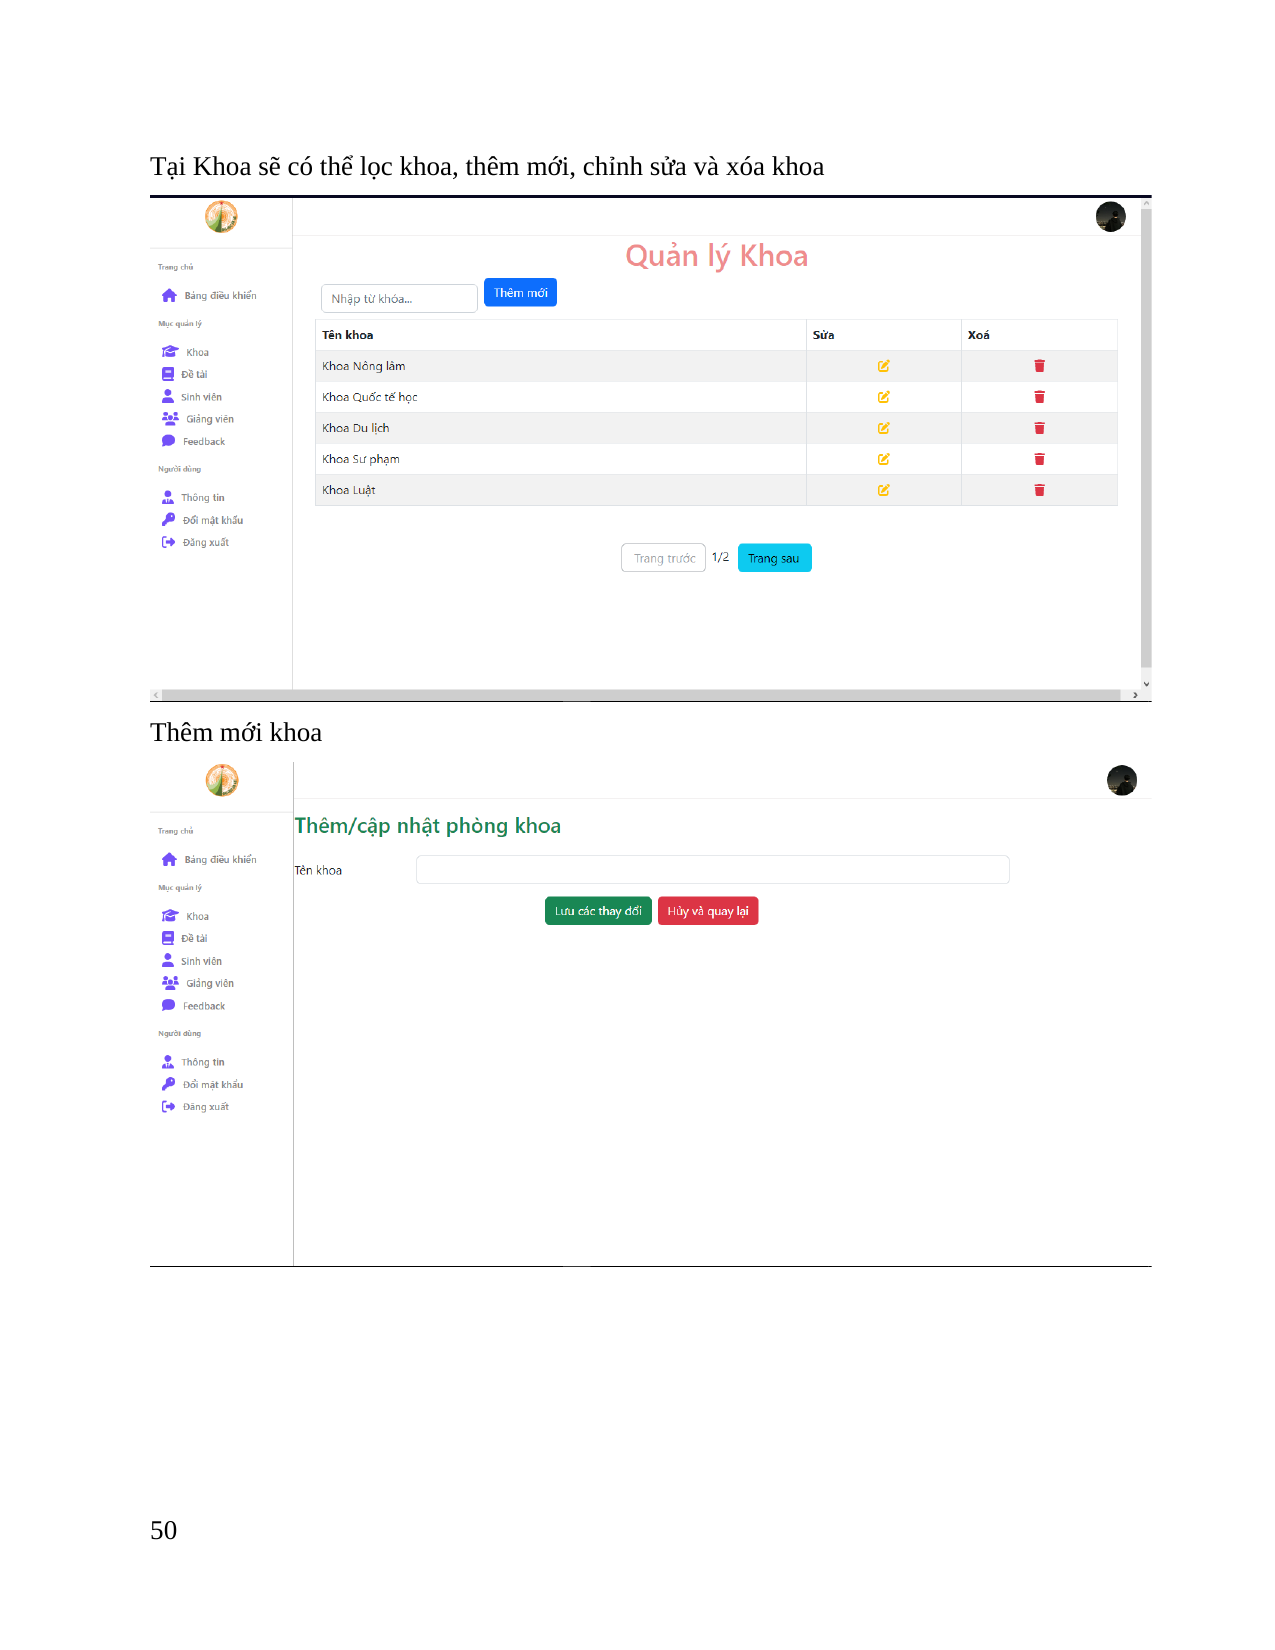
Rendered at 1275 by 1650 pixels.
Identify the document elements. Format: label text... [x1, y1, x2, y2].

text Tại Khoa sẽ có thể lọc khoa, thêm mới, chỉnh sửa và xóa khoa [150, 150, 1152, 195]
picture [150, 762, 1152, 1267]
picture [150, 195, 1152, 702]
text Thêm mới khoa Chỉnh sửa khoa [150, 716, 1152, 762]
